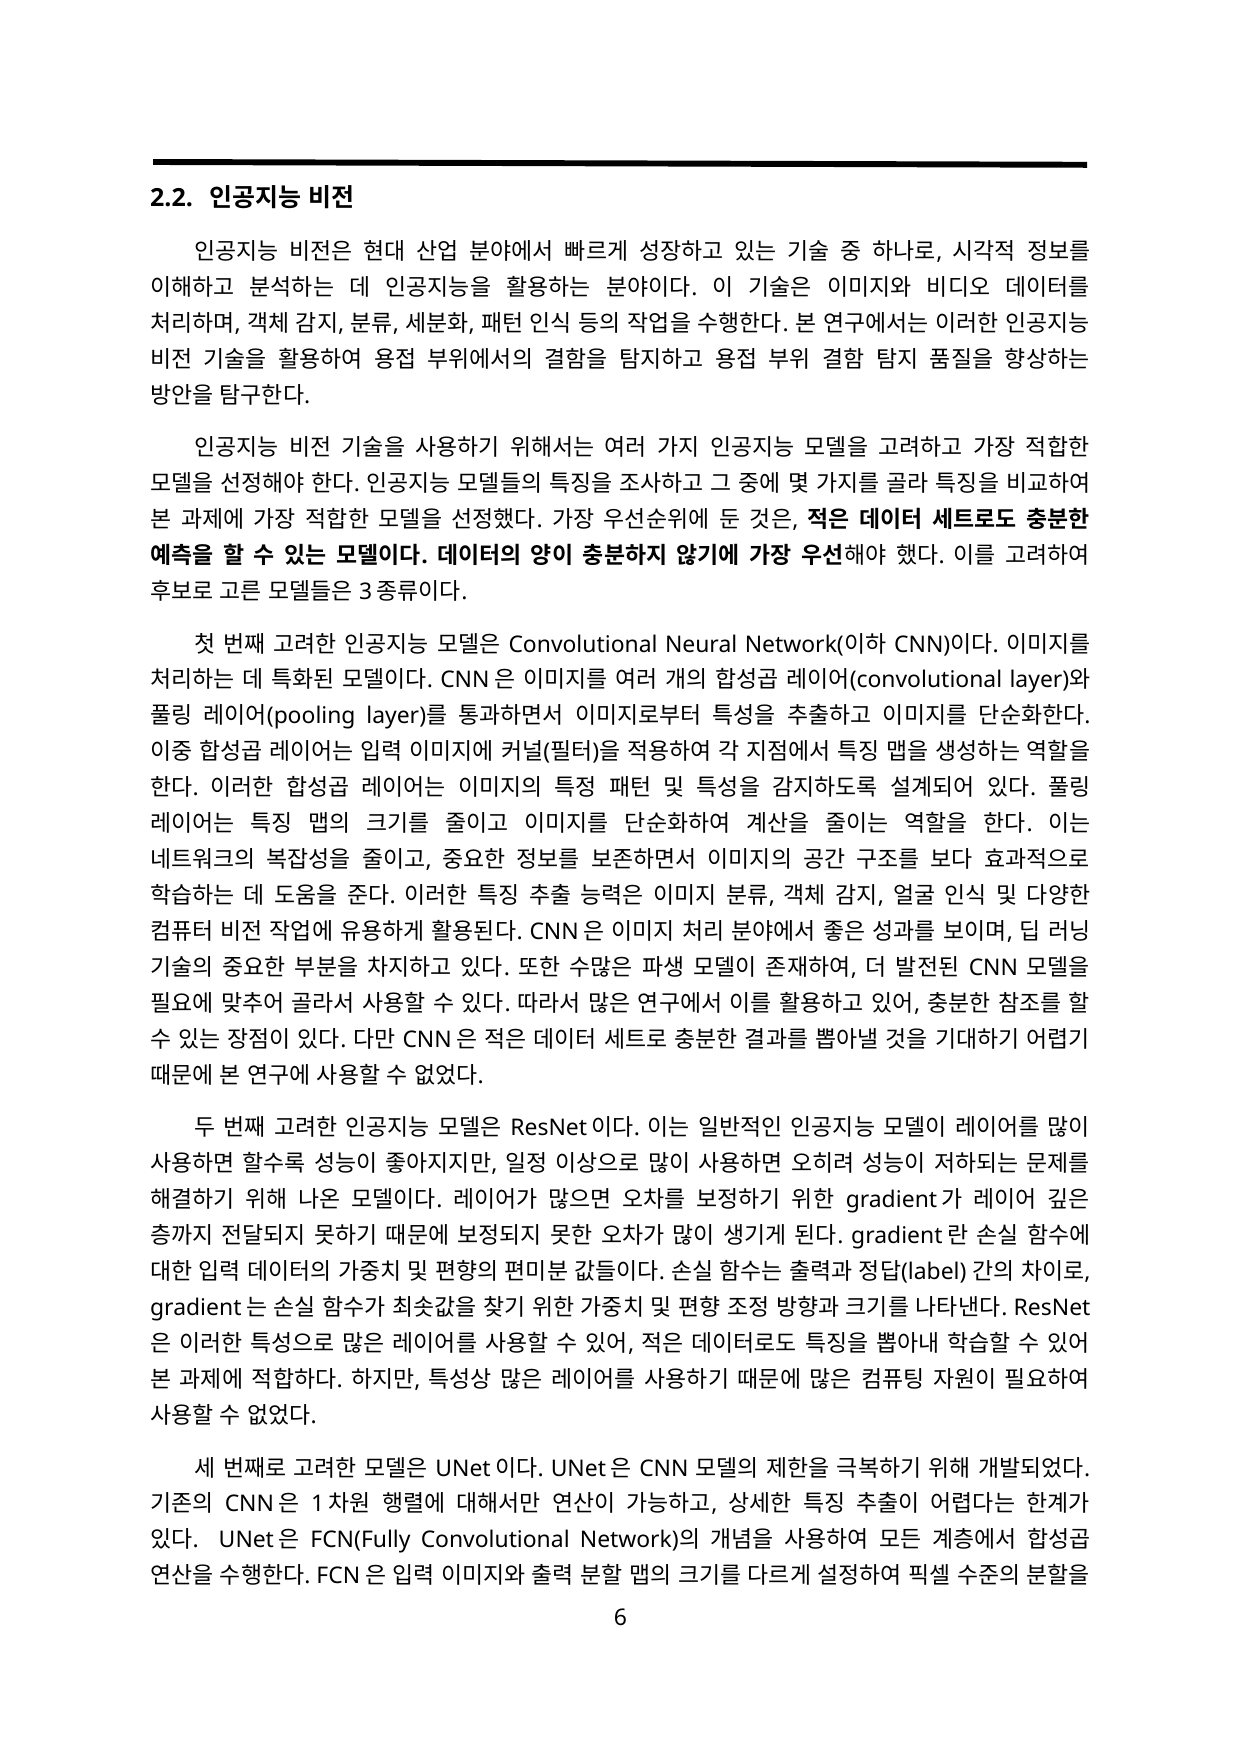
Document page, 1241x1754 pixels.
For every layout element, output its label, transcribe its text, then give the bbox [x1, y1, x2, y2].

subtitle 인공지능 비전 [150, 177, 1090, 213]
text 두 번째 고려한 인공지능 모델은 ResNet이다. 이는 일반적인 인공지능 모델이 레이어를 많이 사용하면 할수록 성능이 좋아지지만, 일정 이상으로 많이 사용하면 오히려 성능이 저하되는 문제를 해결하기 위해 나온 모델이다. 레이어가 많으면 오차를 보정하기 위한 gradient가 레이어 깊은 층까지 전달되지 못하기 때문에 보정되지 못한 오차가 많이 생기게 된다. gradient란 손실 함수에 대한 입력 데이터의 가중치 및 편향의 편미분 값들이다. 손실 함수는 출력과 정답(label) 간의 차이로, gradient는 손실 함수가 최솟값을 찾기 위한 가중치 및 편향 조정 방향과 크기를 나타낸다. ResNet은 이러한 특성으로 많은 레이어를 사용할 수 있어, 적은 데이터로도 특징을 뽑아내 학습할 수 있어 본 과제에 적합하다. 하지만, 특성상 많은 레이어를 사용하기 때문에 많은 컴퓨팅 자원이 필요하여 사용할 수 없었다. [150, 1109, 1090, 1430]
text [150, 1449, 1090, 1591]
text 인공지능 비전은 현대 산업 분야에서 빠르게 성장하고 있는 기술 중 하나로, 시각적 정보를 이해하고 분석하는 데 인공지능을 활용하는 분야이다. 이 기술은 이미지와 비디오 데이터를 처리하며, 객체 감지, 분류, 세분화, 패턴 인식 등의 작업을 수행한다. 본 연구에서는 이러한 인공지능 비전 기술을 활용하여 용접 부위에서의 결함을 탐지하고 용접 부위 결함 탐지 품질을 향상하는 방안을 탐구한다. [150, 233, 1090, 410]
text 첫 번째 고려한 인공지능 모델은 Convolutional Neural Network(이하 CNN)이다. 이미지를 처리하는 데 특화된 모델이다. CNN은 이미지를 여러 개의 합성곱 레이어(convolutional layer)와 풀링 레이어(pooling layer)를 통과하면서 이미지로부터 특성을 추출하고 이미지를 단순화한다. 이중 합성곱 레이어는 입력 이미지에 커널(필터)을 적용하여 각 지점에서 특징 맵을 생성하는 역할을 한다. 이러한 합성곱 레이어는 이미지의 특정 패턴 및 특성을 감지하도록 설계되어 있다. 풀링 레이어는 특징 맵의 크기를 줄이고 이미지를 단순화하여 계산을 줄이는 역할을 한다. 이는 네트워크의 복잡성을 줄이고, 중요한 정보를 보존하면서 이미지의 공간 구조를 보다 효과적으로 학습하는 데 도움을 준다. 이러한 특징 추출 능력은 이미지 분류, 객체 감지, 얼굴 인식 및 다양한 컴퓨터 비전 작업에 유용하게 활용된다. CNN은 이미지 처리 분야에서 좋은 성과를 보이며, 딥 러닝 기술의 중요한 부분을 차지하고 있다. 또한 수많은 파생 모델이 존재하여, 더 발전된 CNN 모델을 필요에 맞추어 골라서 사용할 수 있다. 따라서 많은 연구에서 이를 활용하고 있어, 충분한 참조를 할 수 있는 장점이 있다. 다만 CNN은 적은 데이터 세트로 충분한 결과를 뽑아낼 것을 기대하기 어렵기 때문에 본 연구에 사용할 수 없었다. [150, 625, 1090, 1090]
text 인공지능 비전 기술을 사용하기 위해서는 여러 가지 인공지능 모델을 고려하고 가장 적합한 모델을 선정해야 한다. 인공지능 모델들의 특징을 조사하고 그 중에 몇 가지를 골라 특징을 비교하여 본 과제에 가장 적합한 모델을 선정했다. 가장 우선순위에 둔 것은, 적은 데이터 세트로도 충분한 예측을 할 수 있는 모델이다. 데이터의 양이 충분하지 않기에 가장 우선해야 했다. 이를 고려하여 후보로 고른 모델들은 3종류이다. [150, 429, 1090, 606]
